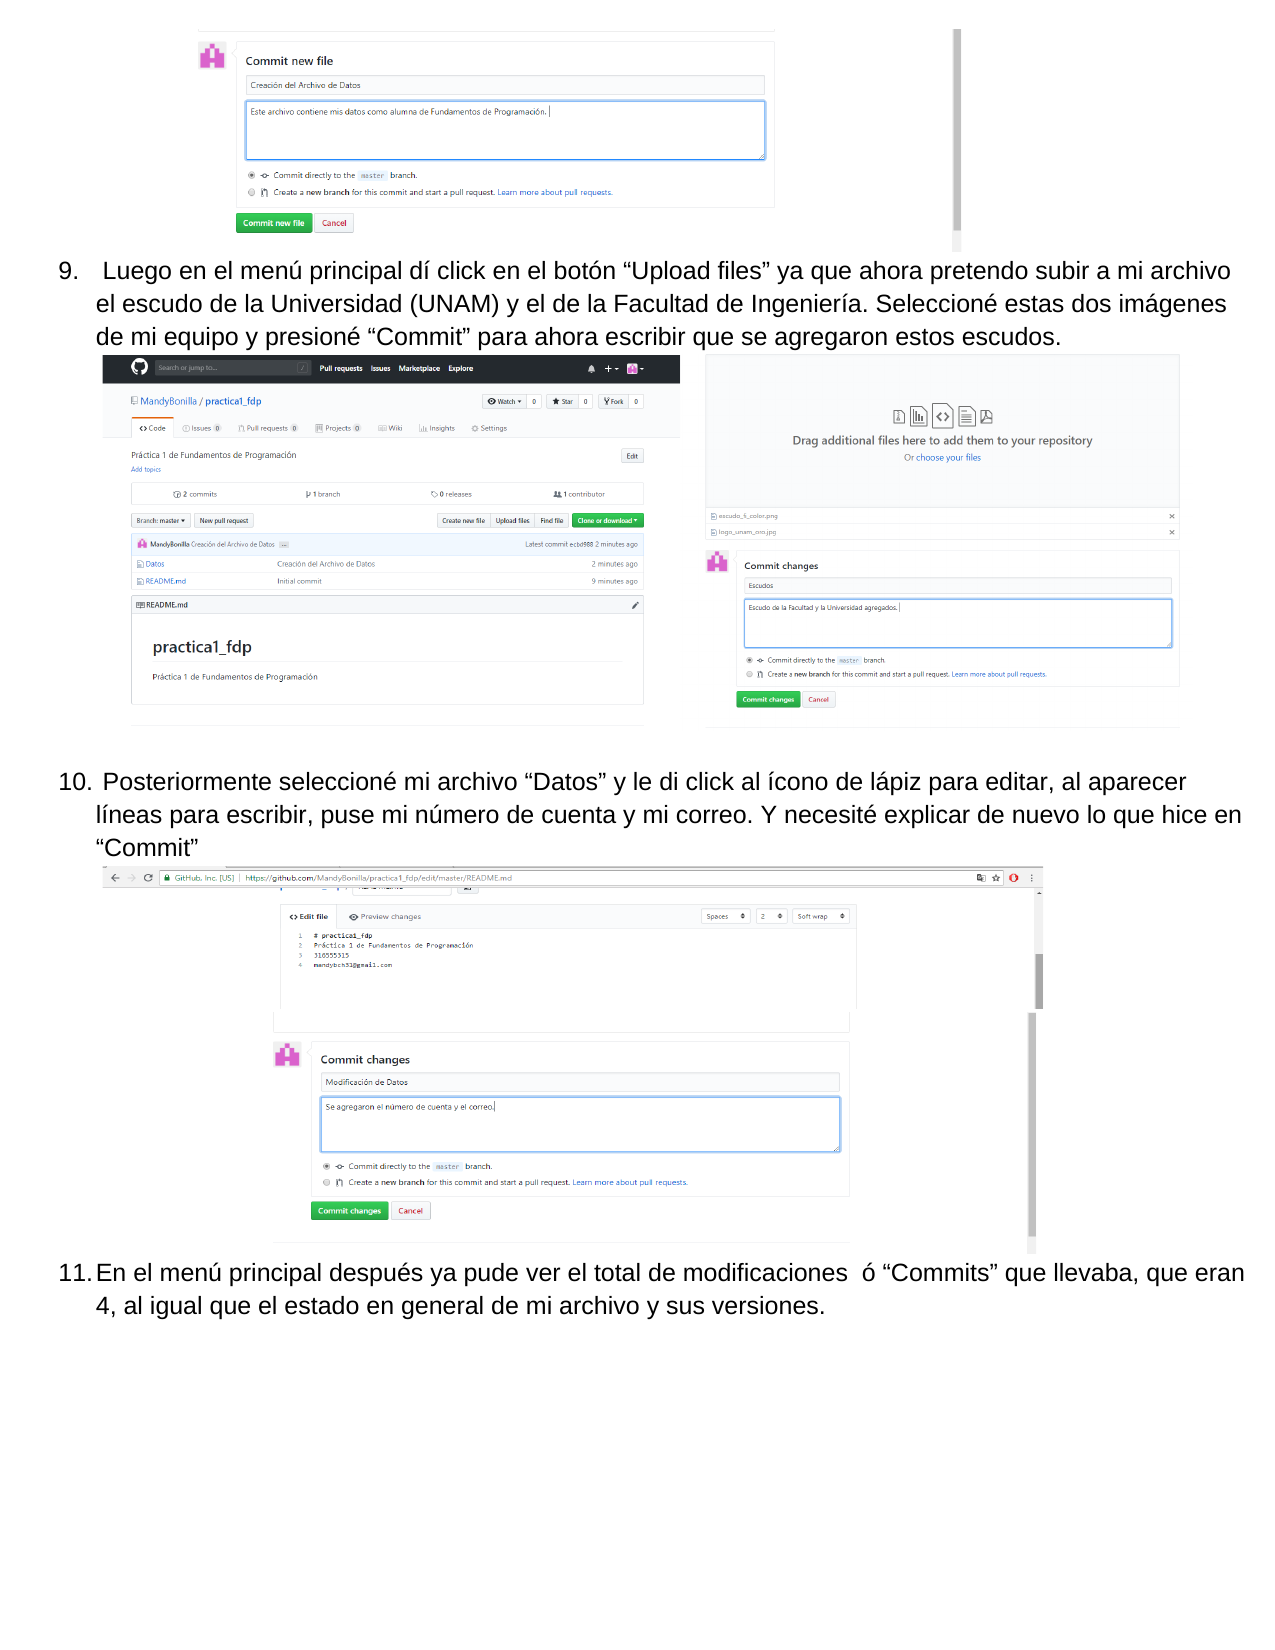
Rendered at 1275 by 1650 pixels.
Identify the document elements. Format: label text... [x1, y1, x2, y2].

list Posteriormente seleccioné mi archivo “Datos” y le di click al ícono de lápiz para editar, al aparecer líneas para escribir, puse mi número de cuenta y mi correo. Y necesité explicar de nuevo lo que hice en “Commit” [58, 767, 1249, 862]
list Luego en el menú principal dí click en el botón “Upload files” ya que ahora pretendo subir a mi archivo el escudo de la Universidad (UNAM) y el de la Facultad de Ingeniería. Seleccioné estas dos imágenes de mi equipo y presioné “Commit” para ahora escribir que se agregaron estos escudos. [58, 256, 1249, 350]
list En el menú principal después ya pude ver el total de modificaciones ó “Commits” que llevaba, que eran 4, al igual que el estado en general de mi archivo y sus versiones. [58, 1258, 1249, 1319]
picture [95, 1012, 1037, 1254]
picture [102, 354, 1194, 731]
picture [102, 866, 1044, 1009]
picture [20, 29, 962, 252]
